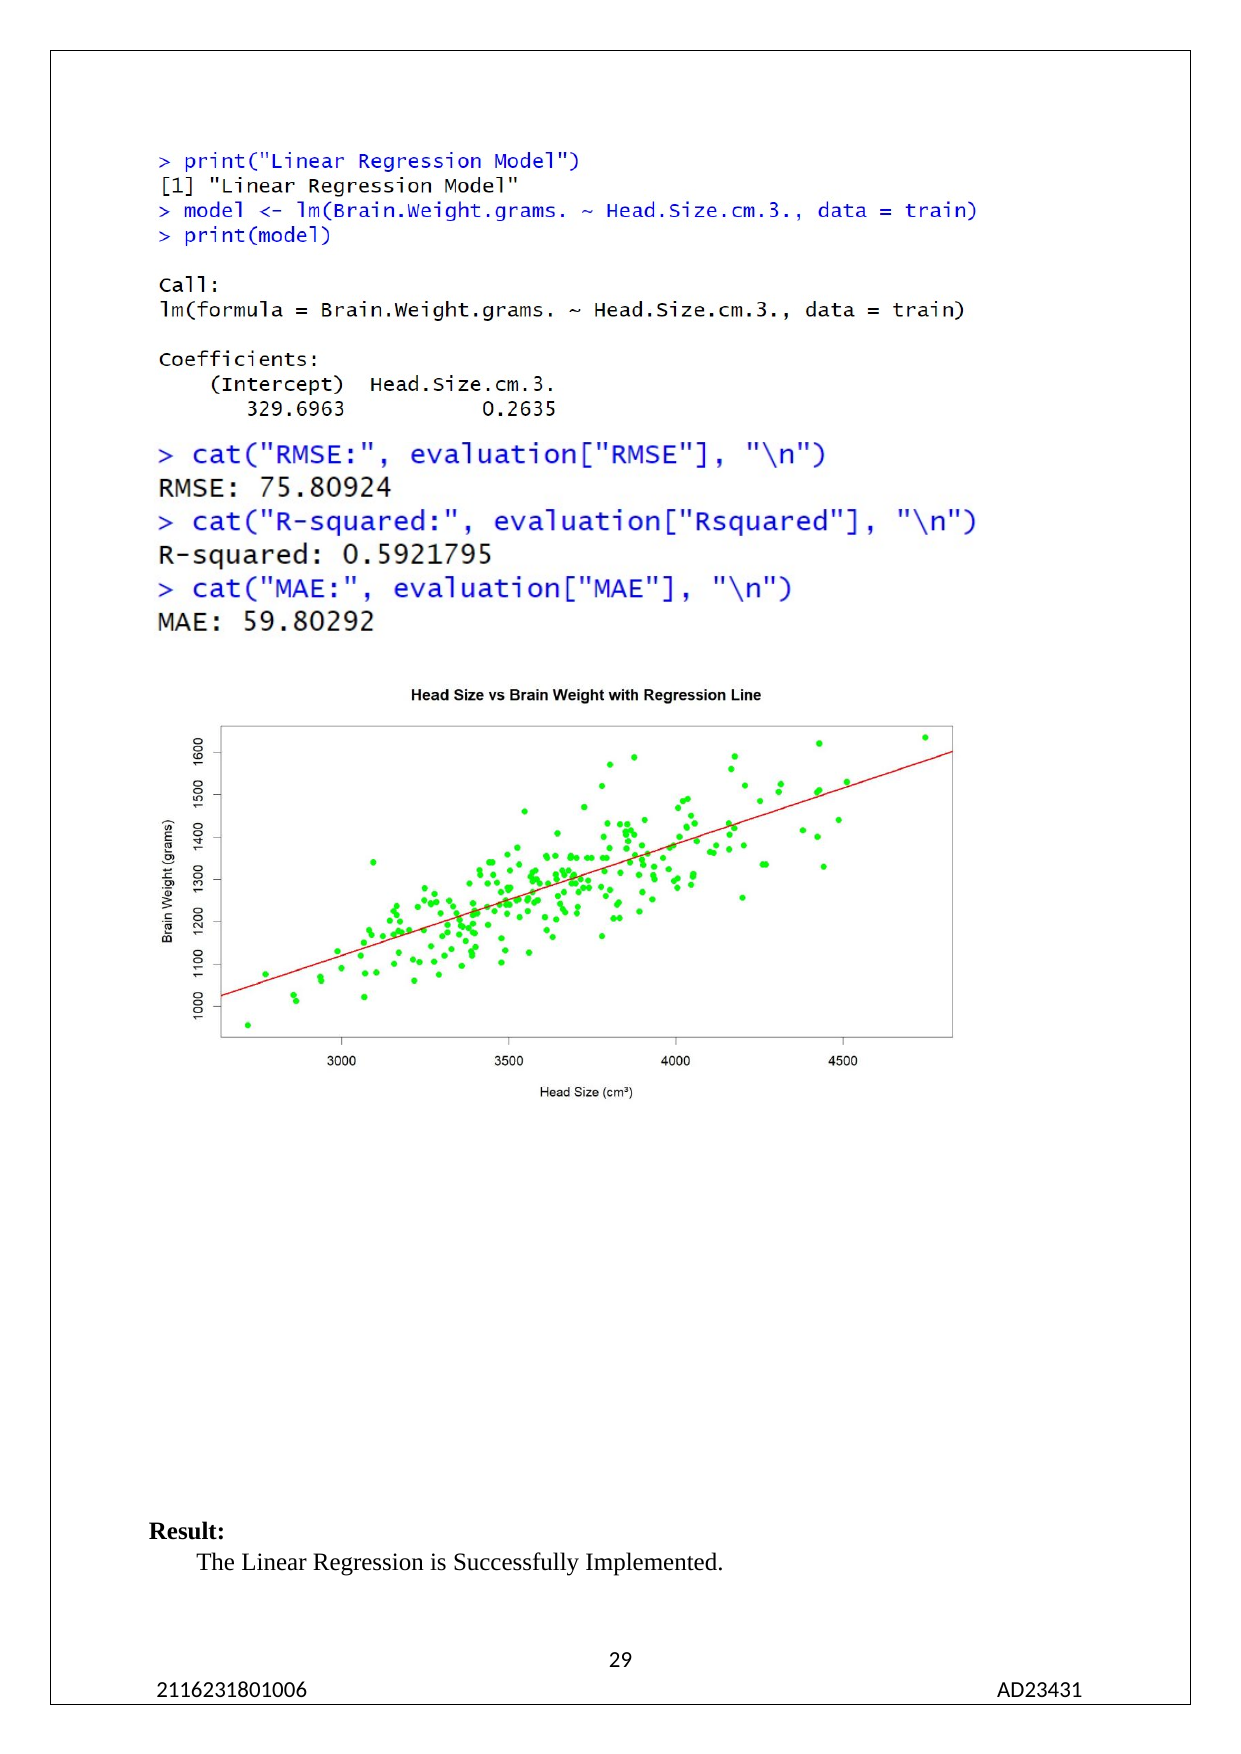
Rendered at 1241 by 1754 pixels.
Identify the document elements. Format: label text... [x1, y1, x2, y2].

text Result: [149, 1516, 1098, 1544]
picture [157, 662, 985, 1116]
text The Linear Regression is Successfully Implemented. [150, 1547, 1098, 1575]
picture [155, 150, 978, 427]
picture [153, 442, 980, 642]
